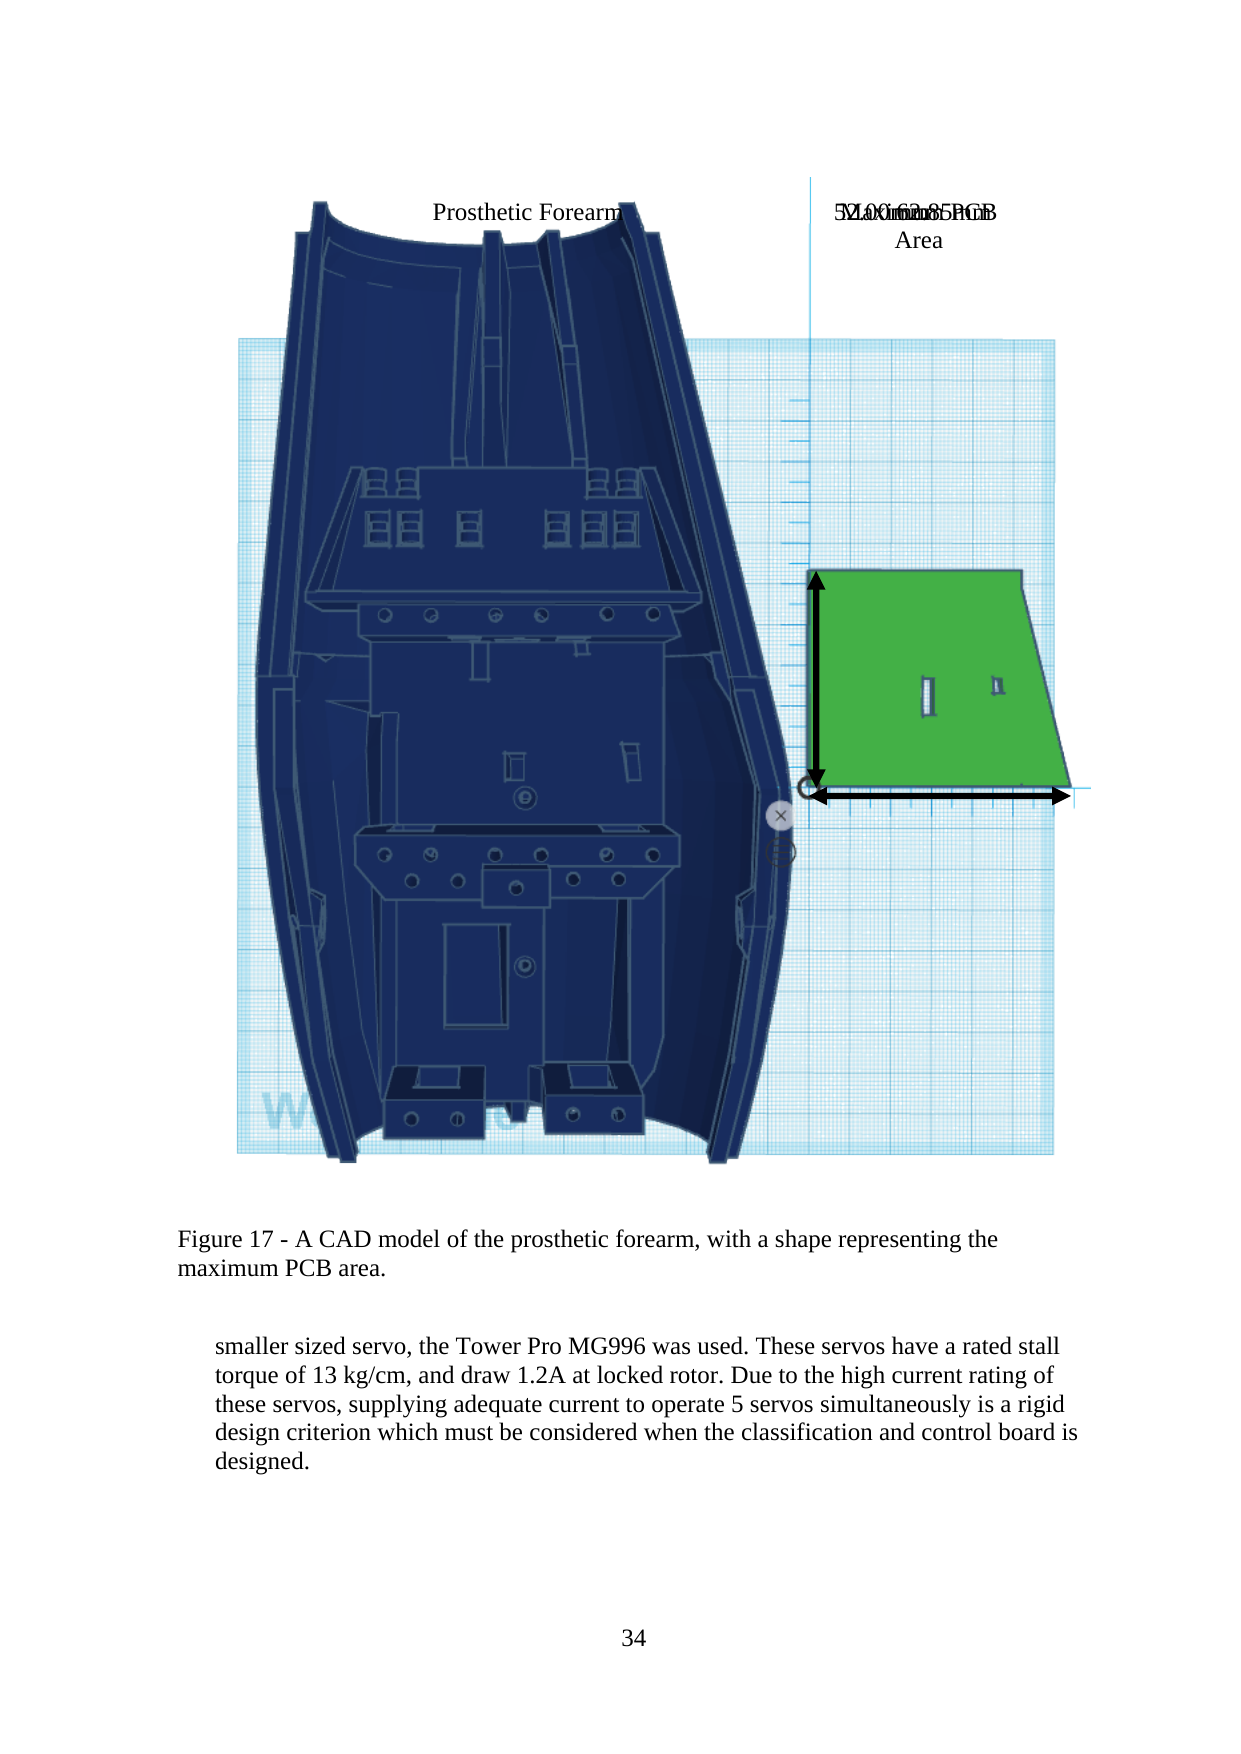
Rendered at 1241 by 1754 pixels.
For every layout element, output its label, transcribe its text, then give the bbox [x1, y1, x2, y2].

text smaller sized servo, the Tower Pro MG996 was used. These servos have a rated stall torque of 13 kg/cm, and draw 1.2A at locked rotor. Due to the high current rating of these servos, supplying adequate current to operate 5 servos simultaneously is a rigid design criterion which must be considered when the classification and control board is designed. [215, 1331, 1090, 1475]
picture [177, 177, 1091, 1190]
